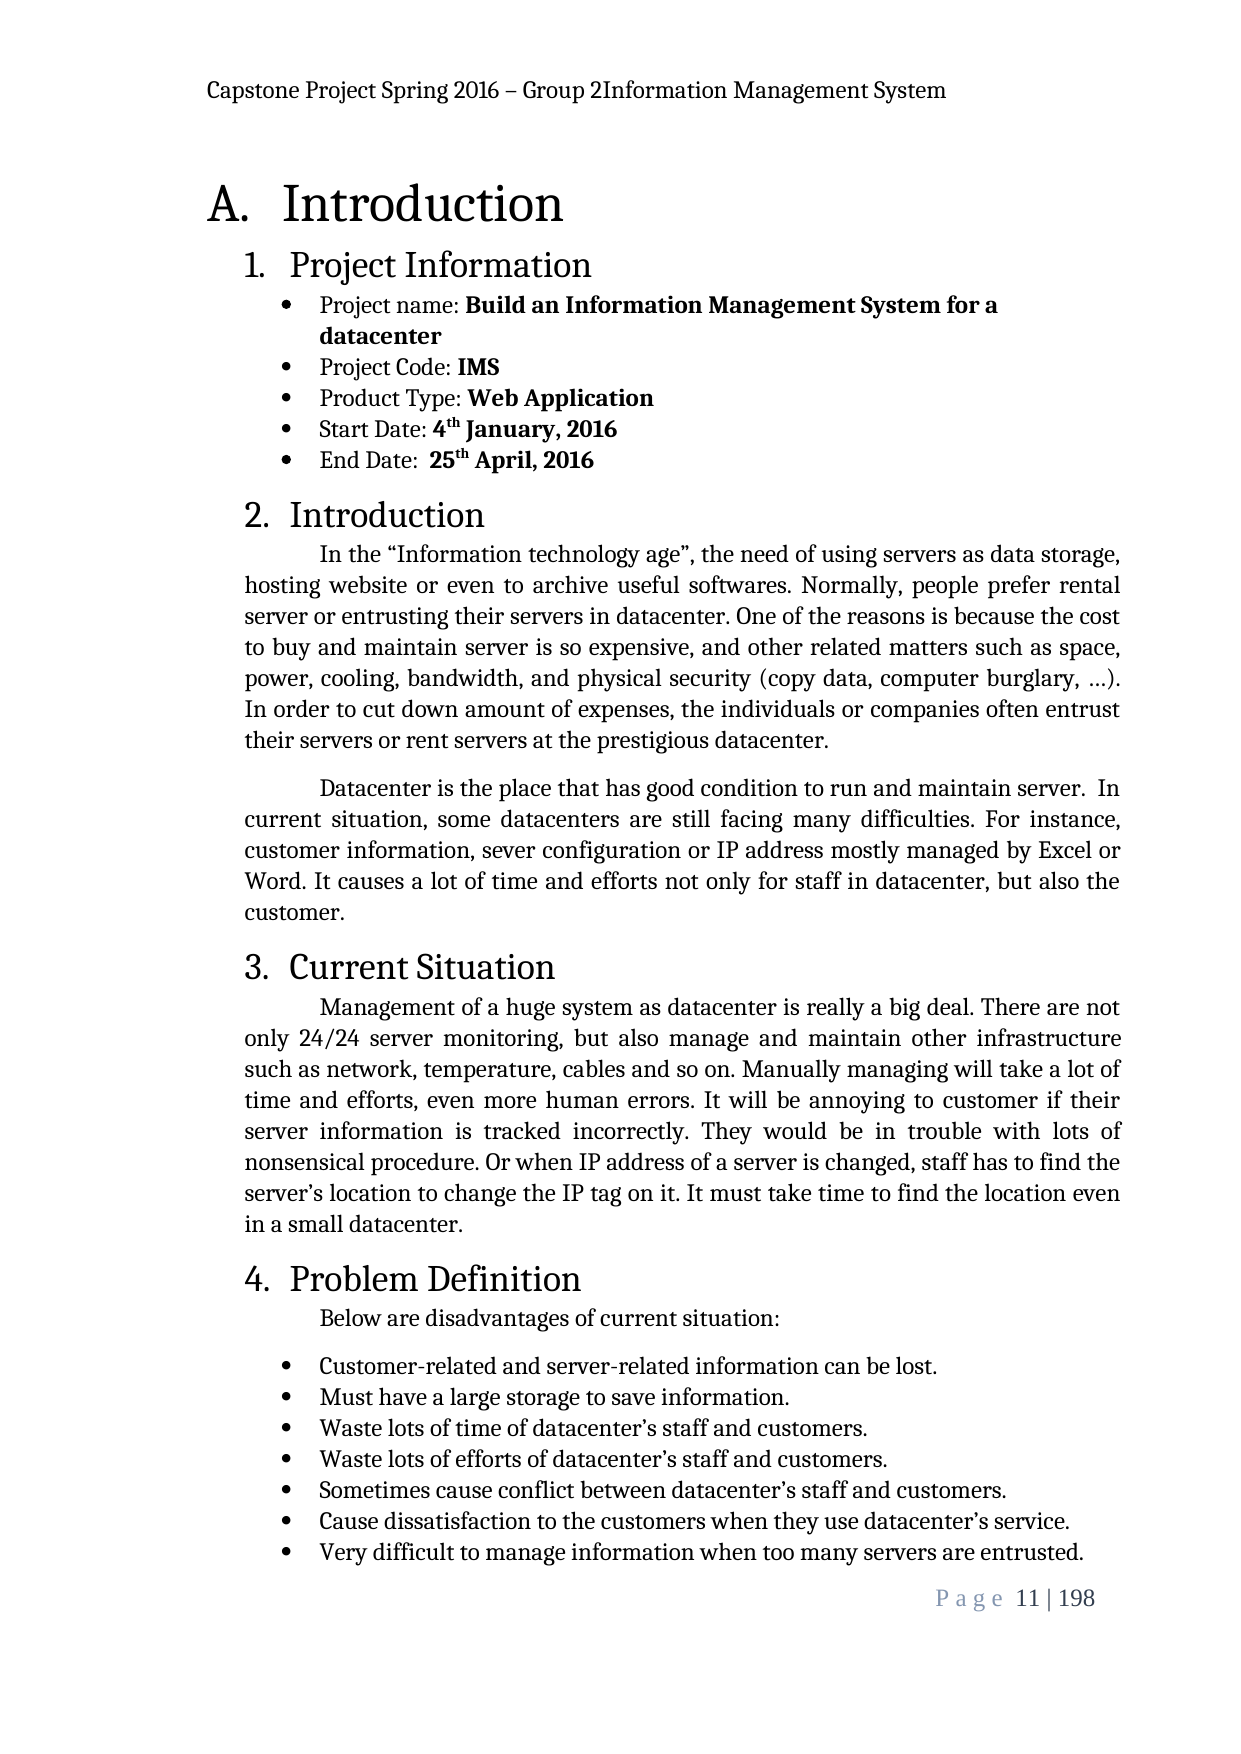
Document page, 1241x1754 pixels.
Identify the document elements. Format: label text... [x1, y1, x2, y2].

list Waste lots of efforts of datacenter’s staff and customers. [282, 1445, 1122, 1474]
list Start Date: 4th January, 2016 [282, 415, 1122, 443]
text In the “Information technology age”, the need of using servers as data storage, hosting website or even to archive useful softwares. Normally, people prefer rental server or entrusting their servers in datacenter. One of the reasons is because the cost to buy and maintain server is so expensive, and other related matters such as space, power, cooling, bandwidth, and physical security (copy data, computer burglary, …). In order to cut down amount of expenses, the individuals or companies often entrust their servers or rent servers at the prestigious datacenter. [244, 540, 1122, 755]
text Below are disadvantages of current situation: [282, 1304, 1122, 1333]
list Waste lots of time of datacenter’s staff and customers. [282, 1414, 1122, 1443]
list Cause dissatisfaction to the customers when they use datacenter’s service. [282, 1507, 1122, 1536]
list Product Type: Web Application [282, 384, 1122, 412]
subtitle Introduction [244, 493, 1122, 537]
text Datacenter is the place that has good condition to run and maintain server. In current situation, some datacenters are still facing many difficulties. For instance, customer information, sever configuration or IP address mostly managed by Excel or Word. It causes a lot of time and efforts not only for staff in datacenter, but also the customer. [244, 774, 1122, 927]
list Project name: Build an Information Management System for a datacenter [282, 291, 1122, 350]
list Project Code: IMS [282, 353, 1122, 381]
list Sometimes cause conflict between datacenter’s staff and customers. [282, 1476, 1122, 1505]
list Very difficult to manage information when too many servers are entrusted. [282, 1538, 1122, 1567]
subtitle Current Situation [244, 946, 1122, 989]
list End Date: 25th April, 2016 [282, 446, 1122, 474]
list Customer-related and server-related information can be lost. [282, 1352, 1122, 1381]
list Must have a large storage to save information. [282, 1383, 1122, 1412]
subtitle Introduction [207, 173, 1122, 235]
subtitle Project Information [244, 244, 1122, 287]
subtitle Problem Definition [244, 1257, 1122, 1301]
text Management of a huge system as datacenter is really a big deal. There are not only 24/24 server monitoring, but also manage and maintain other infrastructure such as network, temperature, cables and so on. Manually managing will take a lot of time and efforts, even more human errors. It will be annoying to customer if their server information is tracked incorrectly. They would be in trouble with lots of nonsensical procedure. Or when IP address of a server is changed, staff has to find the server’s location to change the IP tag on it. It must take time to find the location even in a small datacenter. [244, 992, 1122, 1238]
